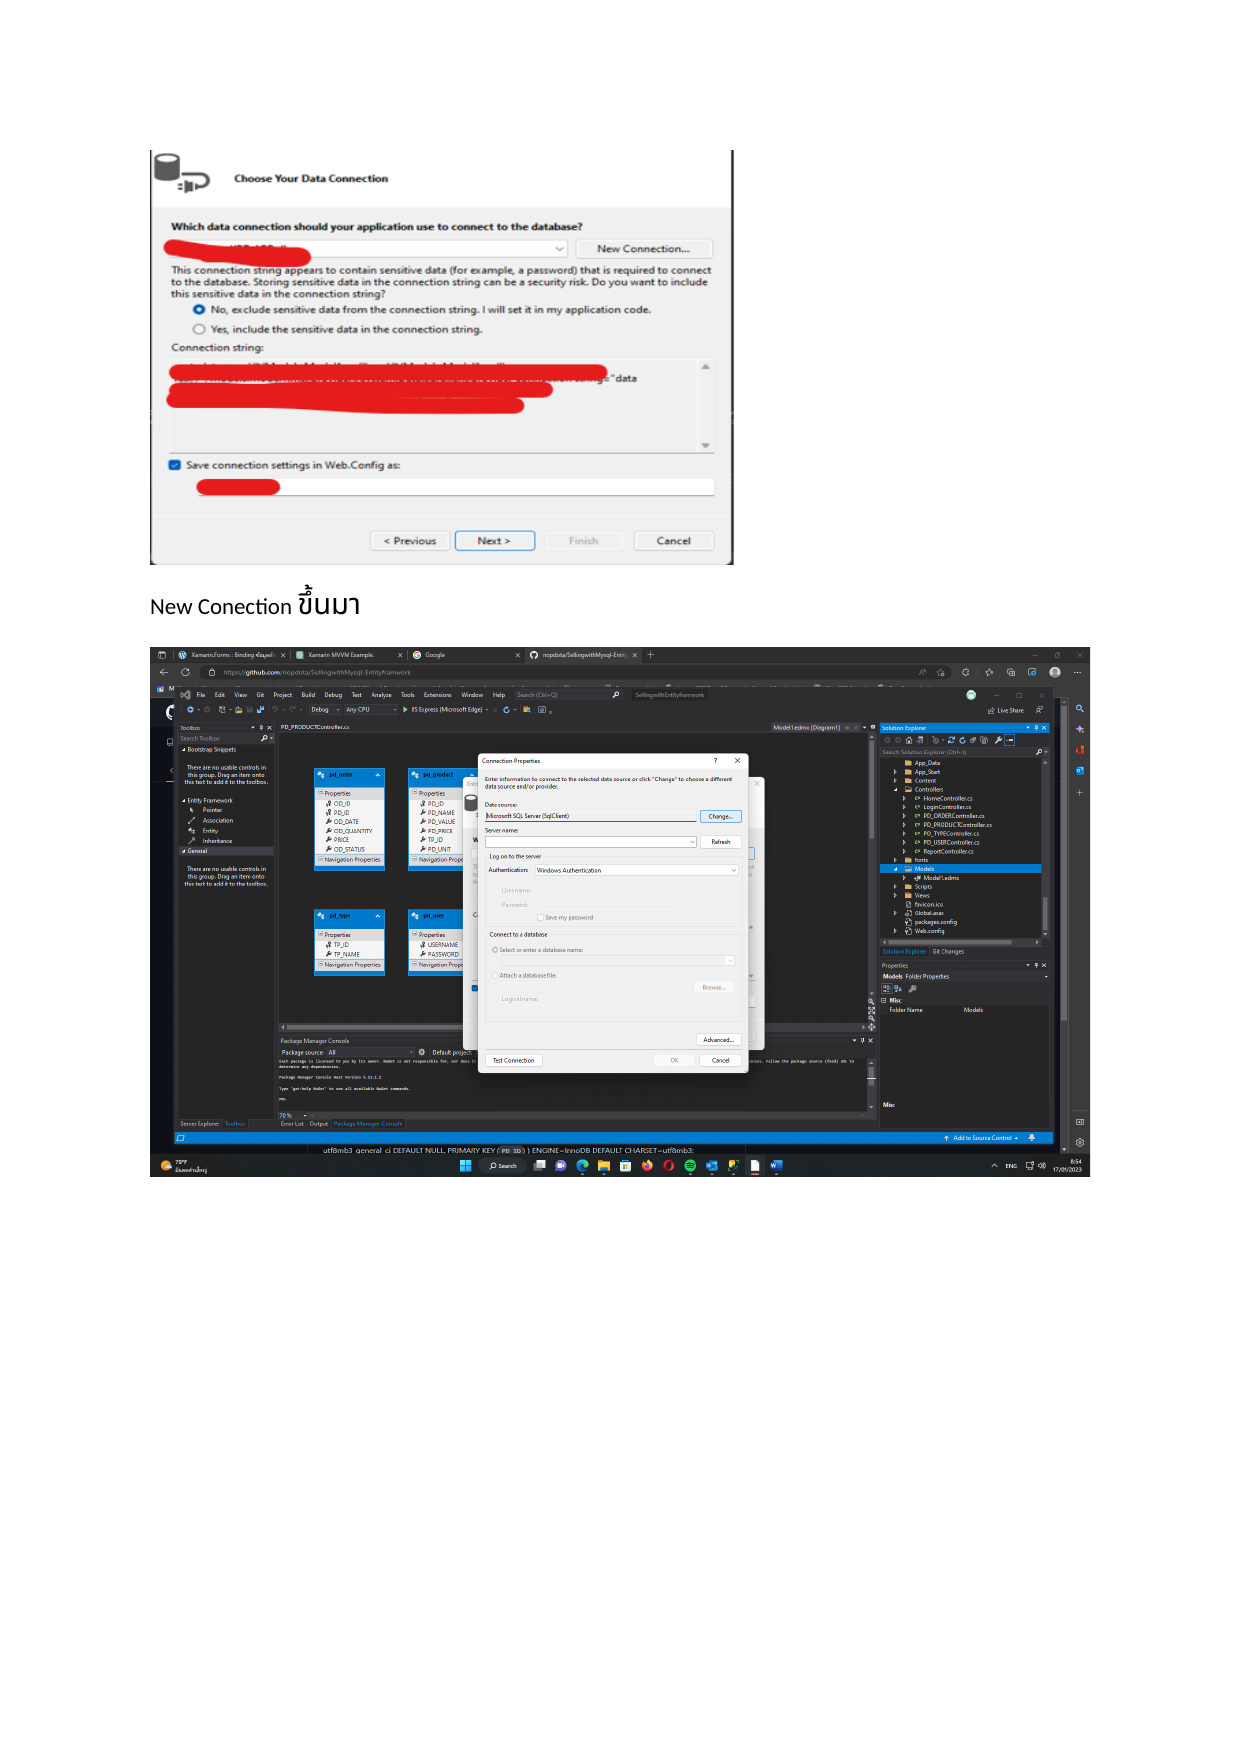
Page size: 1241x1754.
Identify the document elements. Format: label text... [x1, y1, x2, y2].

text New Conection ขึ้นมา [150, 583, 1090, 627]
picture [150, 647, 1091, 1177]
picture [150, 150, 734, 565]
